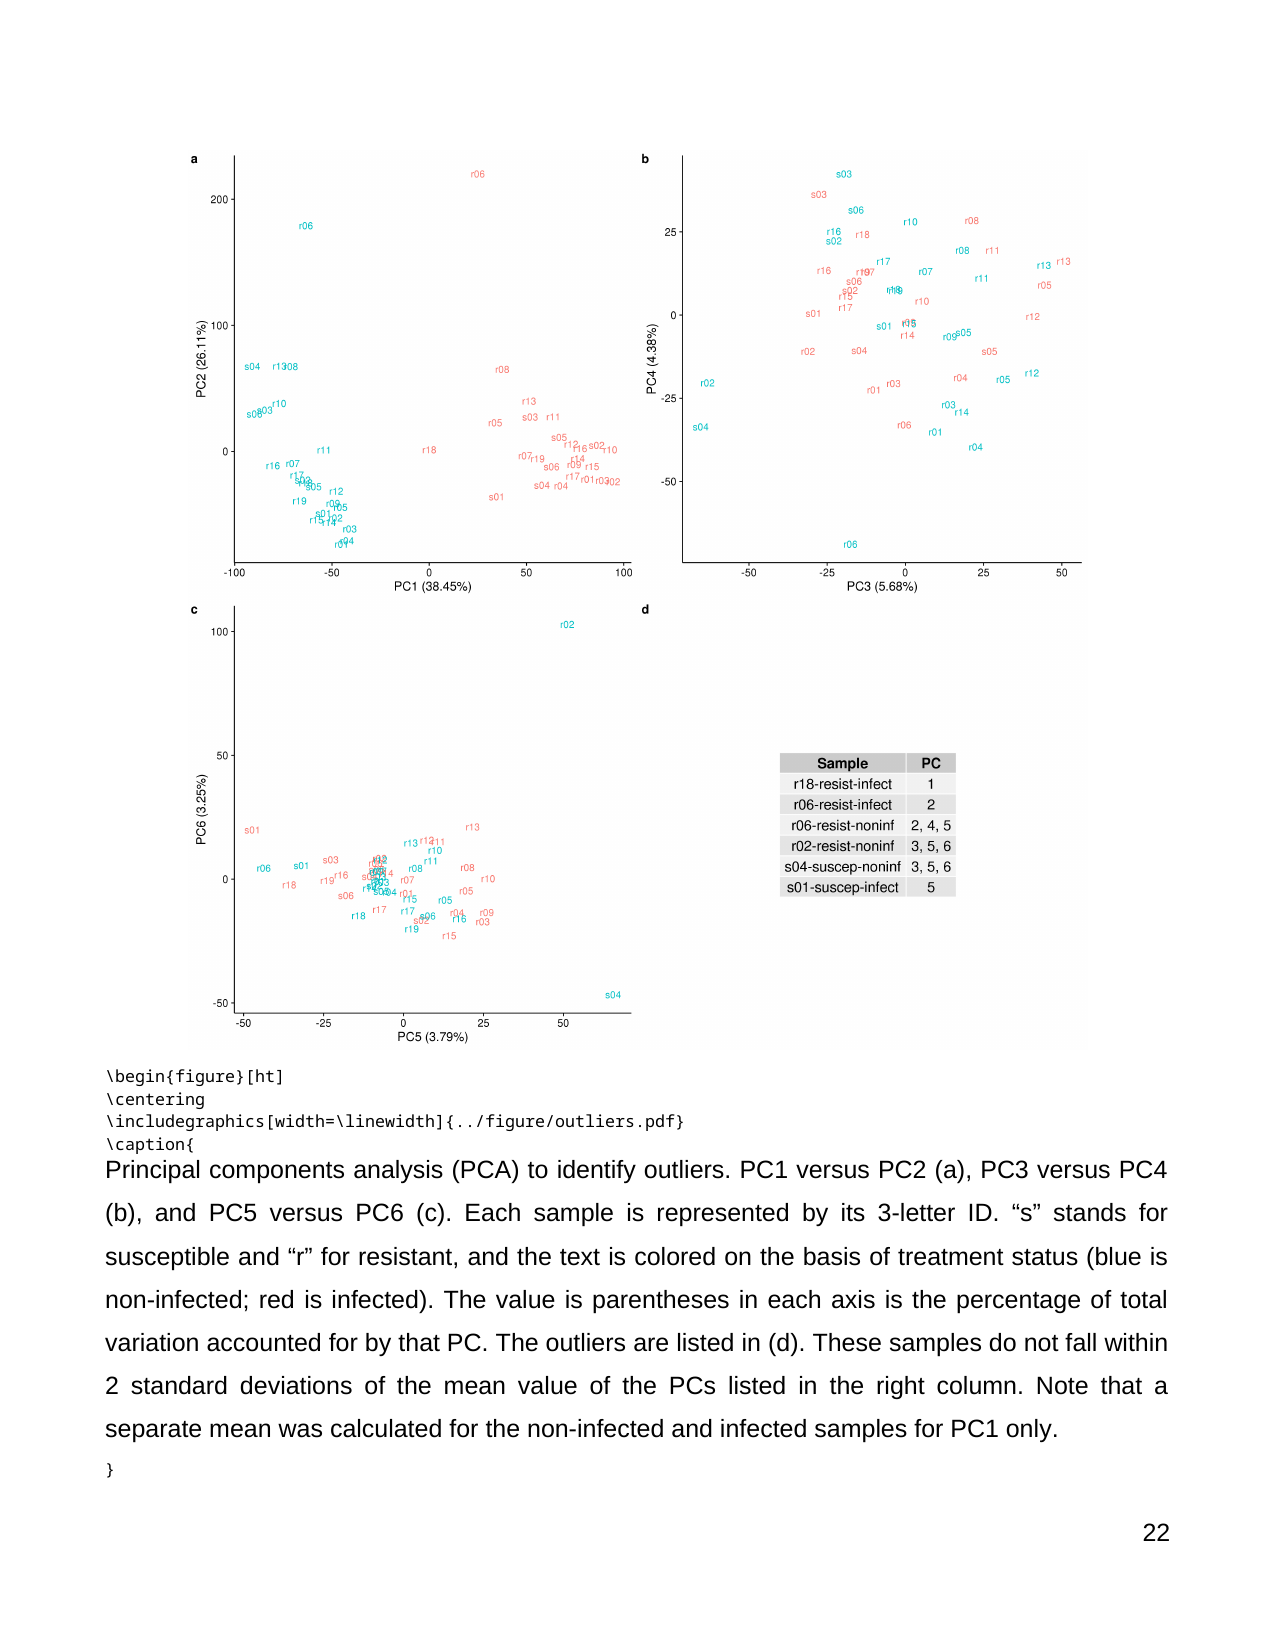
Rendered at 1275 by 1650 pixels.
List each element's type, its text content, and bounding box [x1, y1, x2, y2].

picture [187, 150, 1088, 1050]
text } [105, 1457, 1170, 1480]
text \caption{ [105, 1132, 1170, 1155]
text Principal components analysis (PCA) to identify outliers. PC1 versus PC2 (a), PC3 versus PC4 (b), and PC5 versus PC6 (c). Each sample is represented by its 3-letter ID. “s” stands for susceptible and “r” for resistant, and the text is colored on the basis of treatment status (blue is non-infected; red is infected). The value is parentheses in each axis is the percentage of total variation accounted for by that PC. The outliers are listed in (d). These samples do not fall within 2 standard deviations of the mean value of the PCs listed in the right column. Note that a separate mean was calculated for the non-infected and infected samples for PC1 only. [105, 1155, 1170, 1443]
text \includegraphics[width=\linewidth]{../figure/outliers.pdf} [105, 1110, 1170, 1132]
text \centering [105, 1087, 1170, 1110]
text \begin{figure}[ht] [105, 1064, 1170, 1087]
